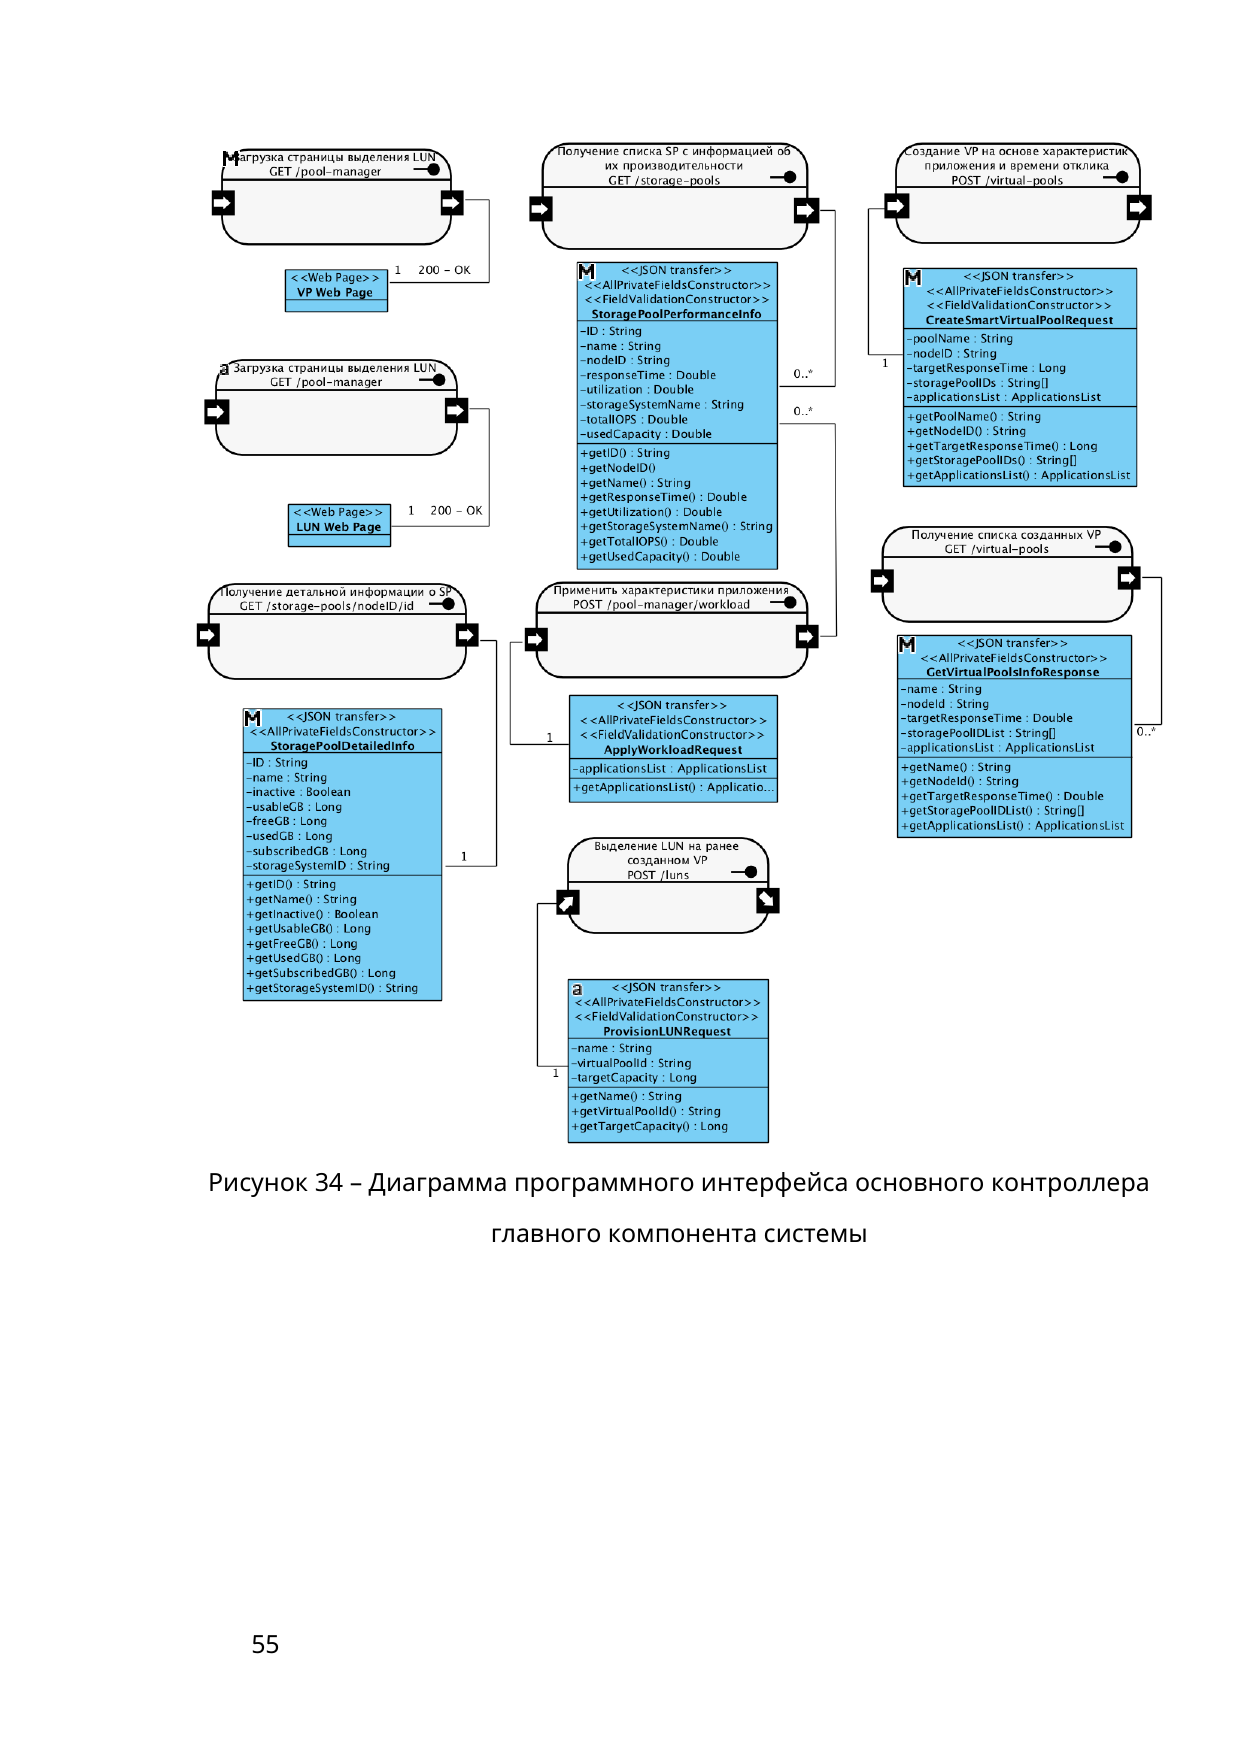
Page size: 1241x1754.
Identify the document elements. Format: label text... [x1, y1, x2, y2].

text Рисунок 34 – Диаграмма программного интерфейса основного контроллера главного компонента системы [177, 1164, 1181, 1250]
picture [177, 118, 1182, 1148]
